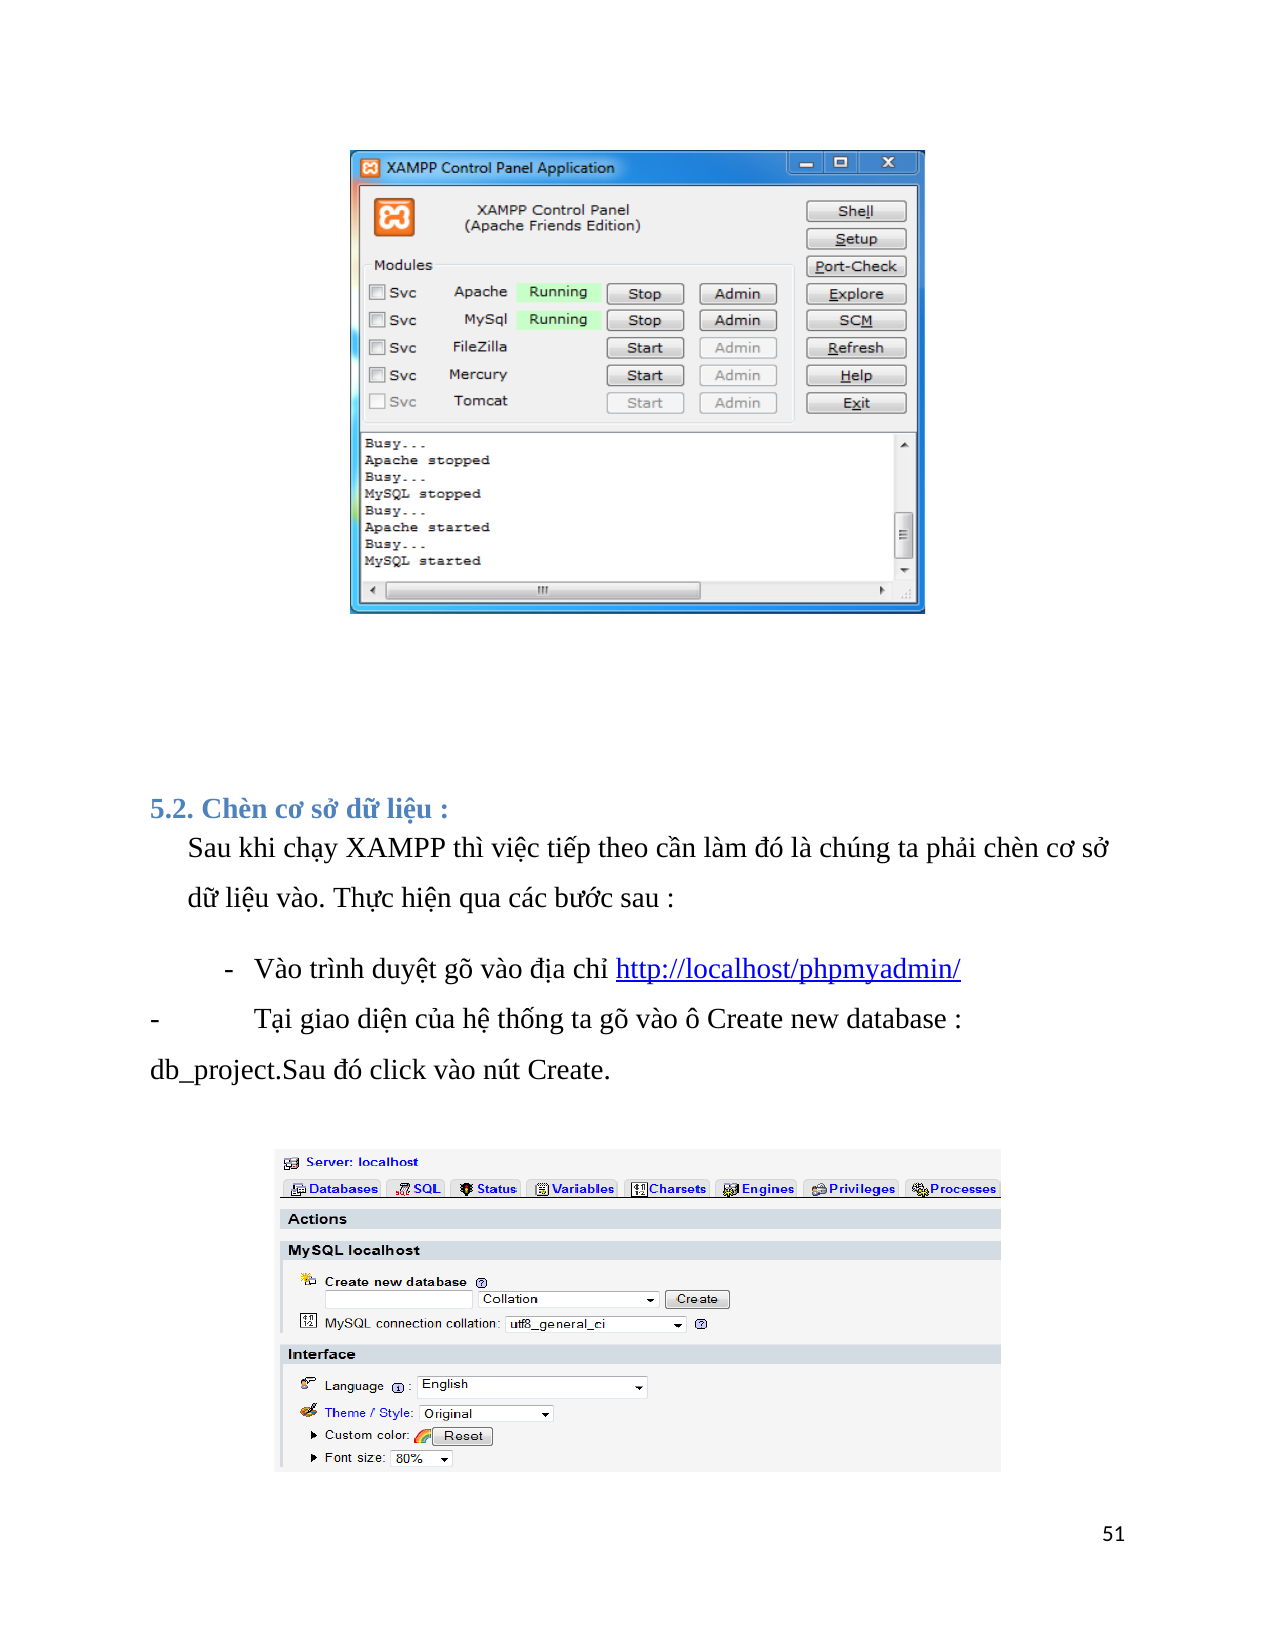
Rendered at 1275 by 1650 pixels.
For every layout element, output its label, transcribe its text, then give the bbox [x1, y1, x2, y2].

picture [350, 150, 926, 614]
list Vào trình duyệt gõ vào địa chỉ http://localhost/phpmyadmin/ [224, 951, 1125, 985]
picture [274, 1149, 1001, 1472]
subtitle 5.2. Chèn cơ sở dữ liệu : [150, 791, 1125, 825]
list Tại giao diện của hệ thống ta gõ vào ô Create new database : db_project.Sau đó click vào nút Create. [150, 1001, 1125, 1085]
text Sau khi chạy XAMPP thì việc tiếp theo cần làm đó là chúng ta phải chèn cơ sở dữ liệu vào. Thực hiện qua các bước sau : [187, 830, 1125, 913]
